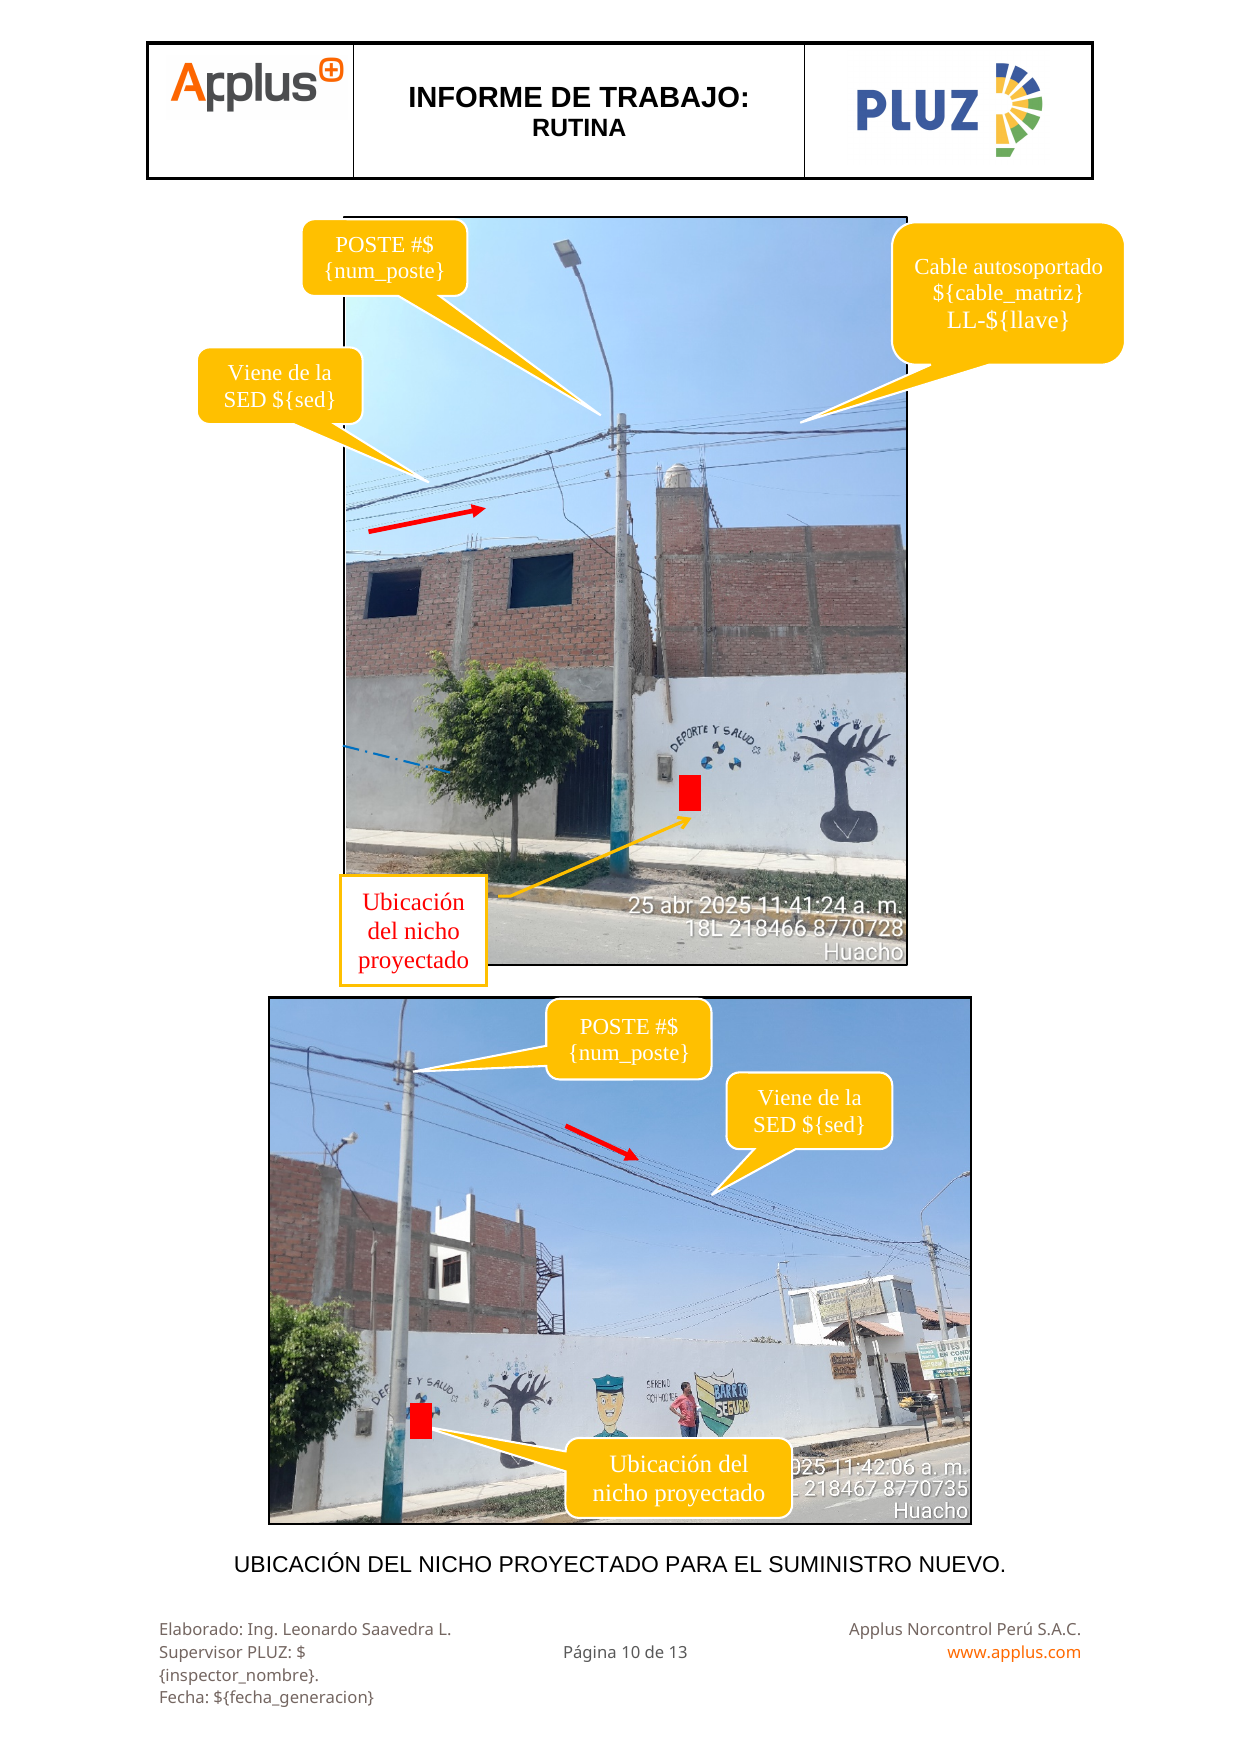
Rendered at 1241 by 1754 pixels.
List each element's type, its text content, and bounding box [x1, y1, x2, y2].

picture [165, 55, 348, 120]
picture [270, 999, 970, 1523]
text UBICACIÓN DEL NICHO PROYECTADO PARA EL SUMINISTRO NUEVO. [148, 1551, 1092, 1578]
picture [847, 50, 1050, 165]
picture [346, 218, 906, 964]
